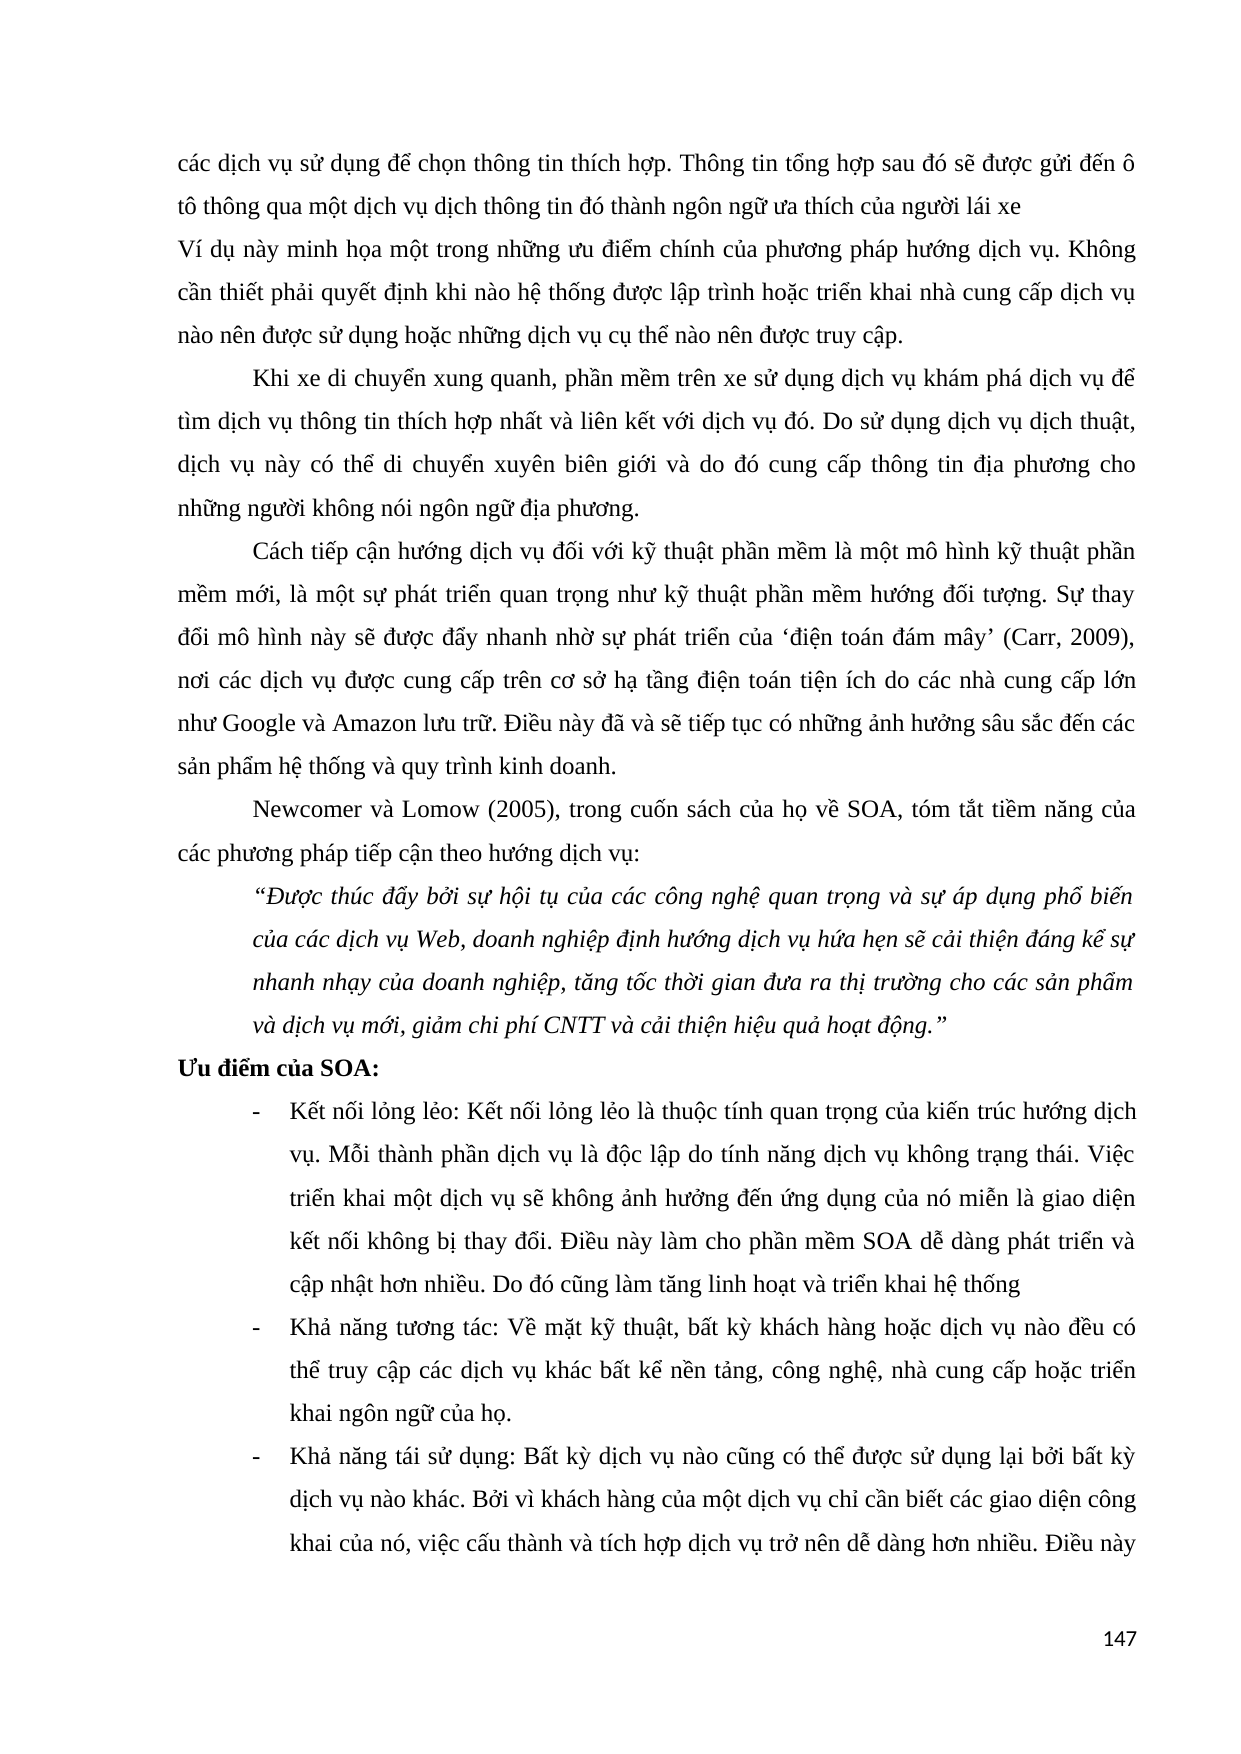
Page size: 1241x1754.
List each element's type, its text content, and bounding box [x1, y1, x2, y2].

text Ví dụ này minh họa một trong những ưu điểm chính của phương pháp hướng dịch vụ. Không cần thiết phải quyết định khi nào hệ thống được lập trình hoặc triển khai nhà cung cấp dịch vụ nào nên được sử dụng hoặc những dịch vụ cụ thể nào nên được truy cập. [177, 234, 1137, 349]
text Newcomer và Lomow (2005), trong cuốn sách của họ về SOA, tóm tắt tiềm năng của các phương pháp tiếp cận theo hướng dịch vụ: [177, 794, 1137, 866]
text Cách tiếp cận hướng dịch vụ đối với kỹ thuật phần mềm là một mô hình kỹ thuật phần mềm mới, là một sự phát triển quan trọng như kỹ thuật phần mềm hướng đối tượng. Sự thay đổi mô hình này sẽ được đẩy nhanh nhờ sự phát triển của ‘điện toán đám mây’ (Carr, 2009), nơi các dịch vụ được cung cấp trên cơ sở hạ tầng điện toán tiện ích do các nhà cung cấp lớn như Google và Amazon lưu trữ. Điều này đã và sẽ tiếp tục có những ảnh hưởng sâu sắc đến các sản phẩm hệ thống và quy trình kinh doanh. [177, 536, 1137, 780]
text Ưu điểm của SOA: [177, 1053, 1137, 1082]
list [252, 1441, 1137, 1556]
list Kết nối lỏng lẻo: Kết nối lỏng lẻo là thuộc tính quan trọng của kiến ​​trúc hướng dịch vụ. Mỗi thành phần dịch vụ là độc lập do tính năng dịch vụ không trạng thái. Việc triển khai một dịch vụ sẽ không ảnh hưởng đến ứng dụng của nó miễn là giao diện kết nối không bị thay đổi. Điều này làm cho phần mềm SOA dễ dàng phát triển và cập nhật hơn nhiều. Do đó cũng làm tăng linh hoạt và triển khai hệ thống [252, 1096, 1137, 1298]
list Khả năng tương tác: Về mặt kỹ thuật, bất kỳ khách hàng hoặc dịch vụ nào đều có thể truy cập các dịch vụ khác bất kể nền tảng, công nghệ, nhà cung cấp hoặc triển khai ngôn ngữ của họ. [252, 1312, 1137, 1427]
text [177, 148, 1137, 219]
text “Được thúc đẩy bởi sự hội tụ của các công nghệ quan trọng và sự áp dụng phổ biến của các dịch vụ Web, doanh nghiệp định hướng dịch vụ hứa hẹn sẽ cải thiện đáng kể sự nhanh nhạy của doanh nghiệp, tăng tốc thời gian đưa ra thị trường cho các sản phẩm và dịch vụ mới, giảm chi phí CNTT và cải thiện hiệu quả hoạt động.” [252, 881, 1137, 1039]
text Khi xe di chuyển xung quanh, phần mềm trên xe sử dụng dịch vụ khám phá dịch vụ để tìm dịch vụ thông tin thích hợp nhất và liên kết với dịch vụ đó. Do sử dụng dịch vụ dịch thuật, dịch vụ này có thể di chuyển xuyên biên giới và do đó cung cấp thông tin địa phương cho những người không nói ngôn ngữ địa phương. [177, 363, 1137, 521]
